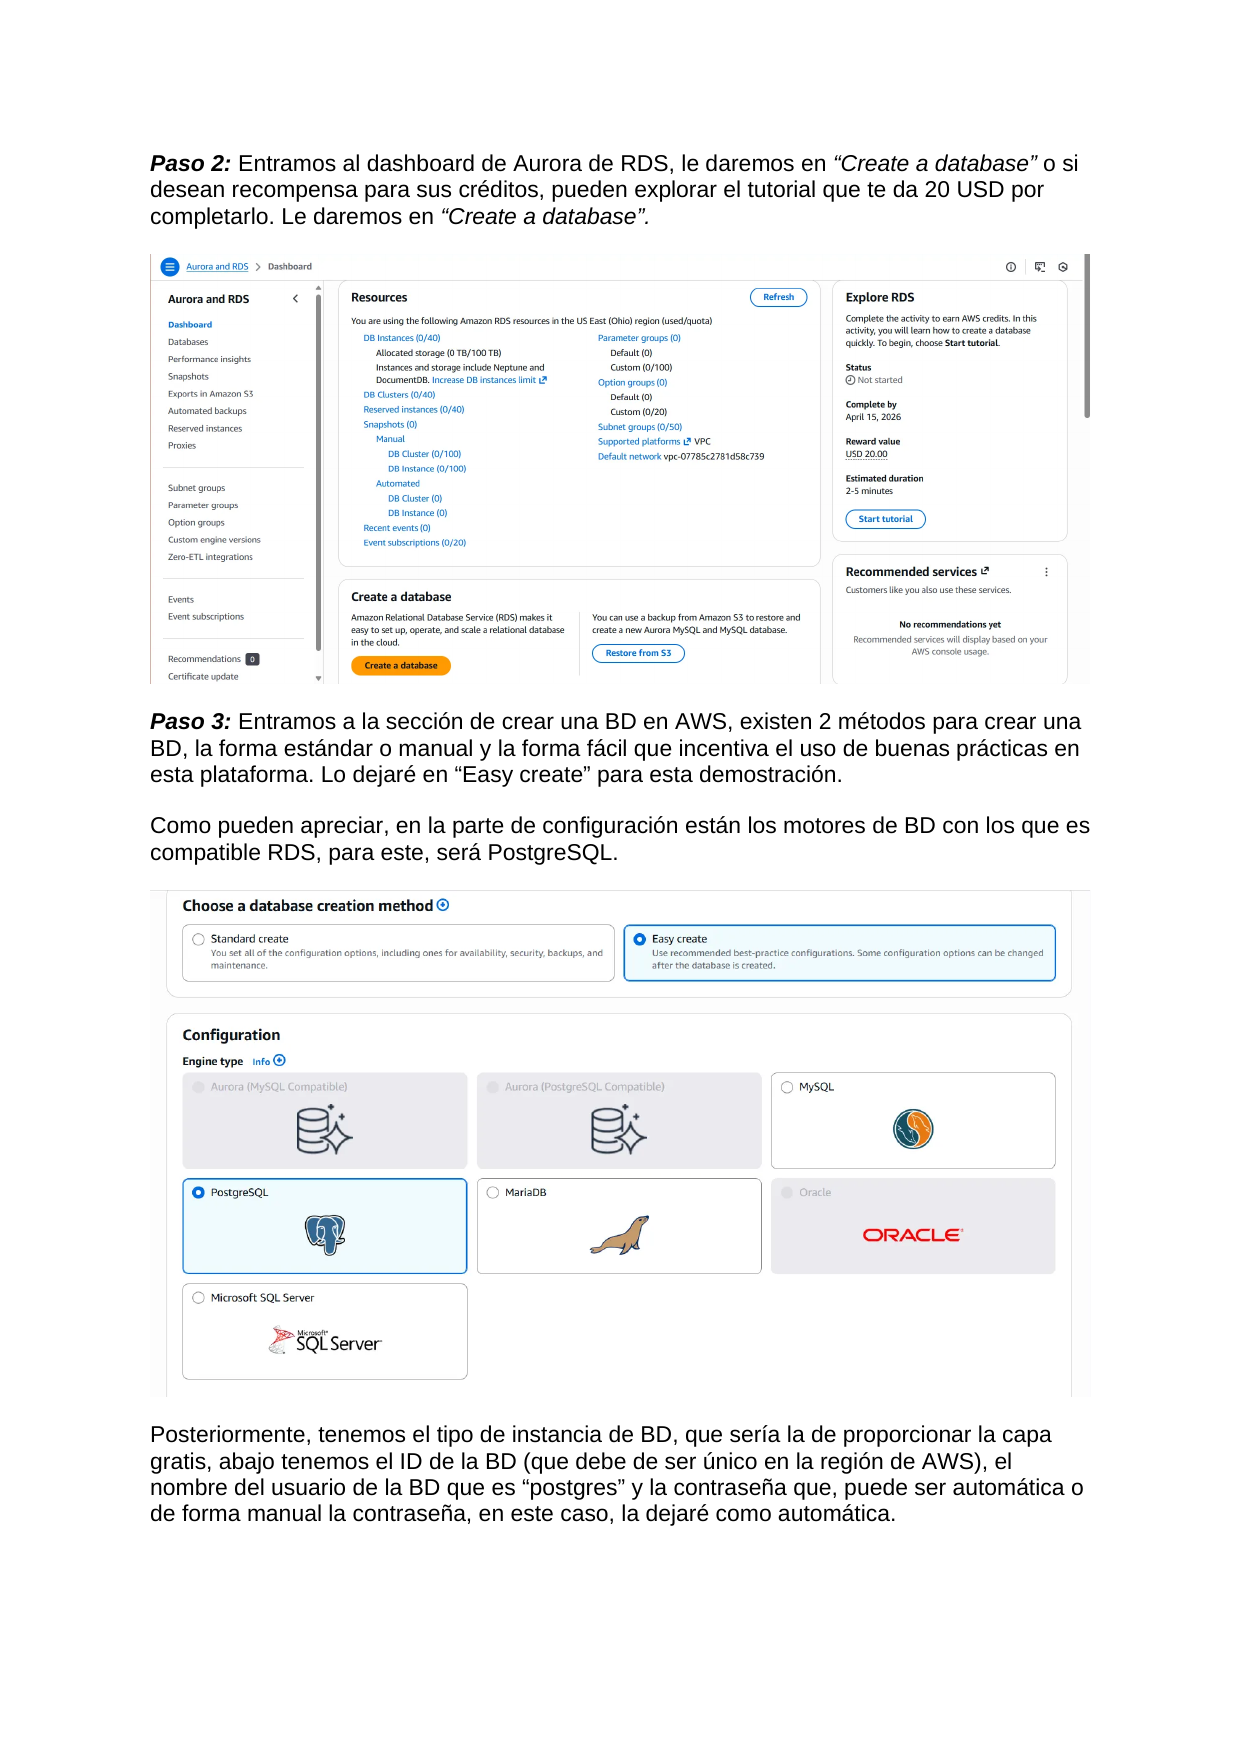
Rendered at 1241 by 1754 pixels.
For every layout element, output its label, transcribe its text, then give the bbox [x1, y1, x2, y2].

picture [150, 890, 1091, 1397]
text Paso 3: Entramos a la sección de crear una BD en AWS, existen 2 métodos para crear una BD, la forma estándar o manual y la forma fácil que incentiva el uso de buenas prácticas en esta plataforma. Lo dejaré en “Easy create” para esta demostración. [150, 708, 1090, 787]
text Como pueden apreciar, en la parte de configuración están los motores de BD con los que es compatible RDS, para este, será PostgreSQL. [150, 812, 1090, 865]
picture [150, 254, 1091, 684]
text Paso 2: Entramos al dashboard de Aurora de RDS, le daremos en “Create a database” o si desean recompensa para sus créditos, pueden explorar el tutorial que te da 20 USD por completarlo. Le daremos en “Create a database”. [150, 150, 1090, 229]
text Posteriormente, tenemos el tipo de instancia de BD, que sería la de proporcionar la capa gratis, abajo tenemos el ID de la BD (que debe de ser único en la región de AWS), el nombre del usuario de la BD que es “postgres” y la contraseña que, puede ser automática o de forma manual la contraseña, en este caso, la dejaré como automática. [150, 1421, 1090, 1527]
